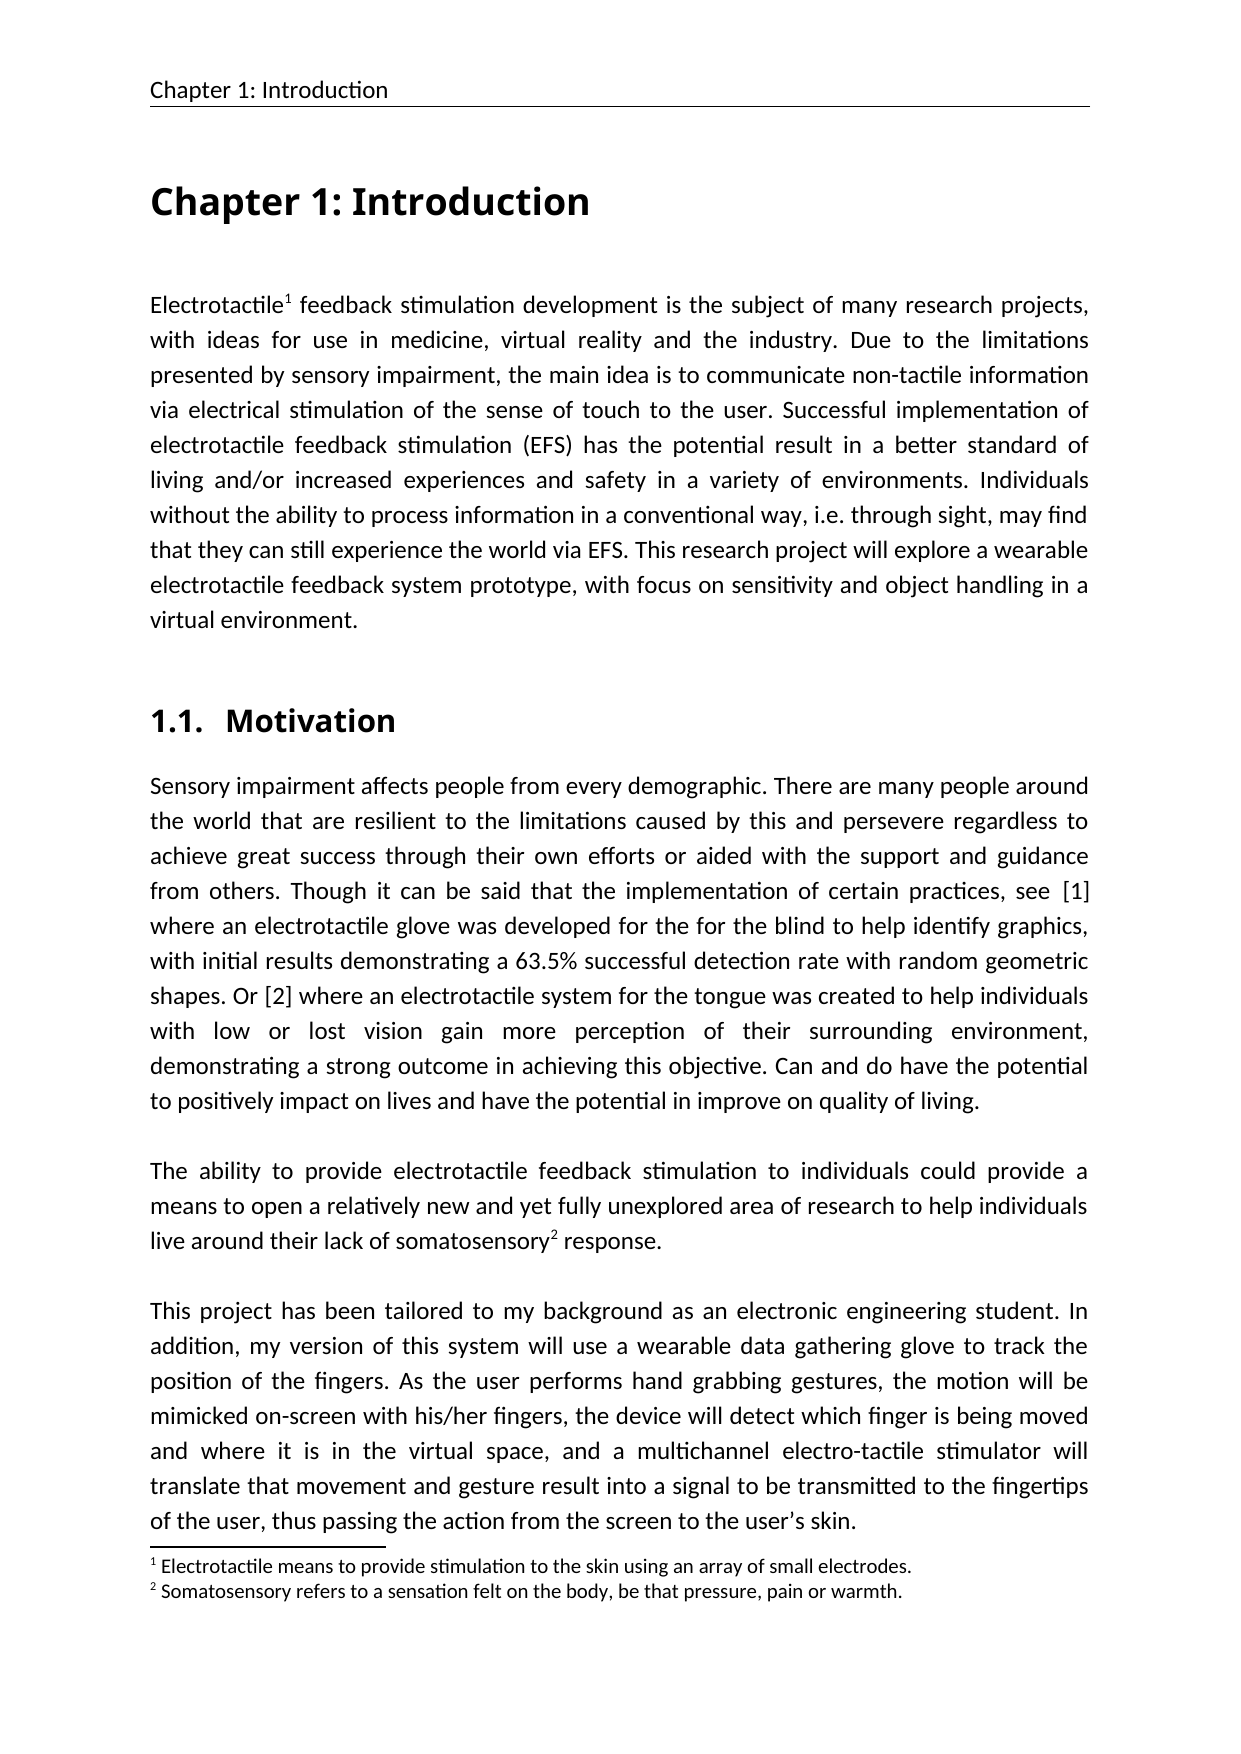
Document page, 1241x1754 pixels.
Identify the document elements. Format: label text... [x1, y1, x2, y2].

text Sensory impairment affects people from every demographic. There are many people around the world that are resilient to the limitations caused by this and persevere regardless to achieve great success through their own efforts or aided with the support and guidance from others. Though it can be said that the implementation of certain practices, see where an electrotactile glove was developed for the for the blind to help identify graphics, with initial results demonstrating a 63.5% successful detection rate with random geometric shapes. Or where an electrotactile system for the tongue was created to help individuals with low or lost vision gain more perception of their surrounding environment, demonstrating a strong outcome in achieving this objective. Can and do have the potential to positively impact on lives and have the potential in improve on quality of living. [150, 770, 1090, 1116]
subtitle Chapter 1: Introduction [150, 175, 1090, 226]
text This project has been tailored to my background as an electronic engineering student. In addition, my version of this system will use a wearable data gathering glove to track the position of the fingers. As the user performs hand grabbing gestures, the motion will be mimicked on-screen with his/her fingers, the device will detect which finger is being moved and where it is in the virtual space, and a multichannel electro-tactile stimulator will translate that movement and gesture result into a signal to be transmitted to the fingertips of the user, thus passing the action from the screen to the user’s skin. [150, 1295, 1090, 1536]
text Electrotactile feedback stimulation development is the subject of many research projects, with ideas for use in medicine, virtual reality and the industry. Due to the limitations presented by sensory impairment, the main idea is to communicate non-tactile information via electrical stimulation of the sense of touch to the user. Successful implementation of electrotactile feedback stimulation (EFS) has the potential result in a better standard of living and/or increased experiences and safety in a variety of environments. Individuals without the ability to process information in a conventional way, i.e. through sight, may find that they can still experience the world via EFS. This research project will explore a wearable electrotactile feedback system prototype, with focus on sensitivity and object handling in a virtual environment. [150, 289, 1090, 635]
text The ability to provide electrotactile feedback stimulation to individuals could provide a means to open a relatively new and yet fully unexplored area of research to help individuals live around their lack of somatosensory response. [150, 1155, 1090, 1256]
subtitle Motivation [150, 699, 1090, 742]
